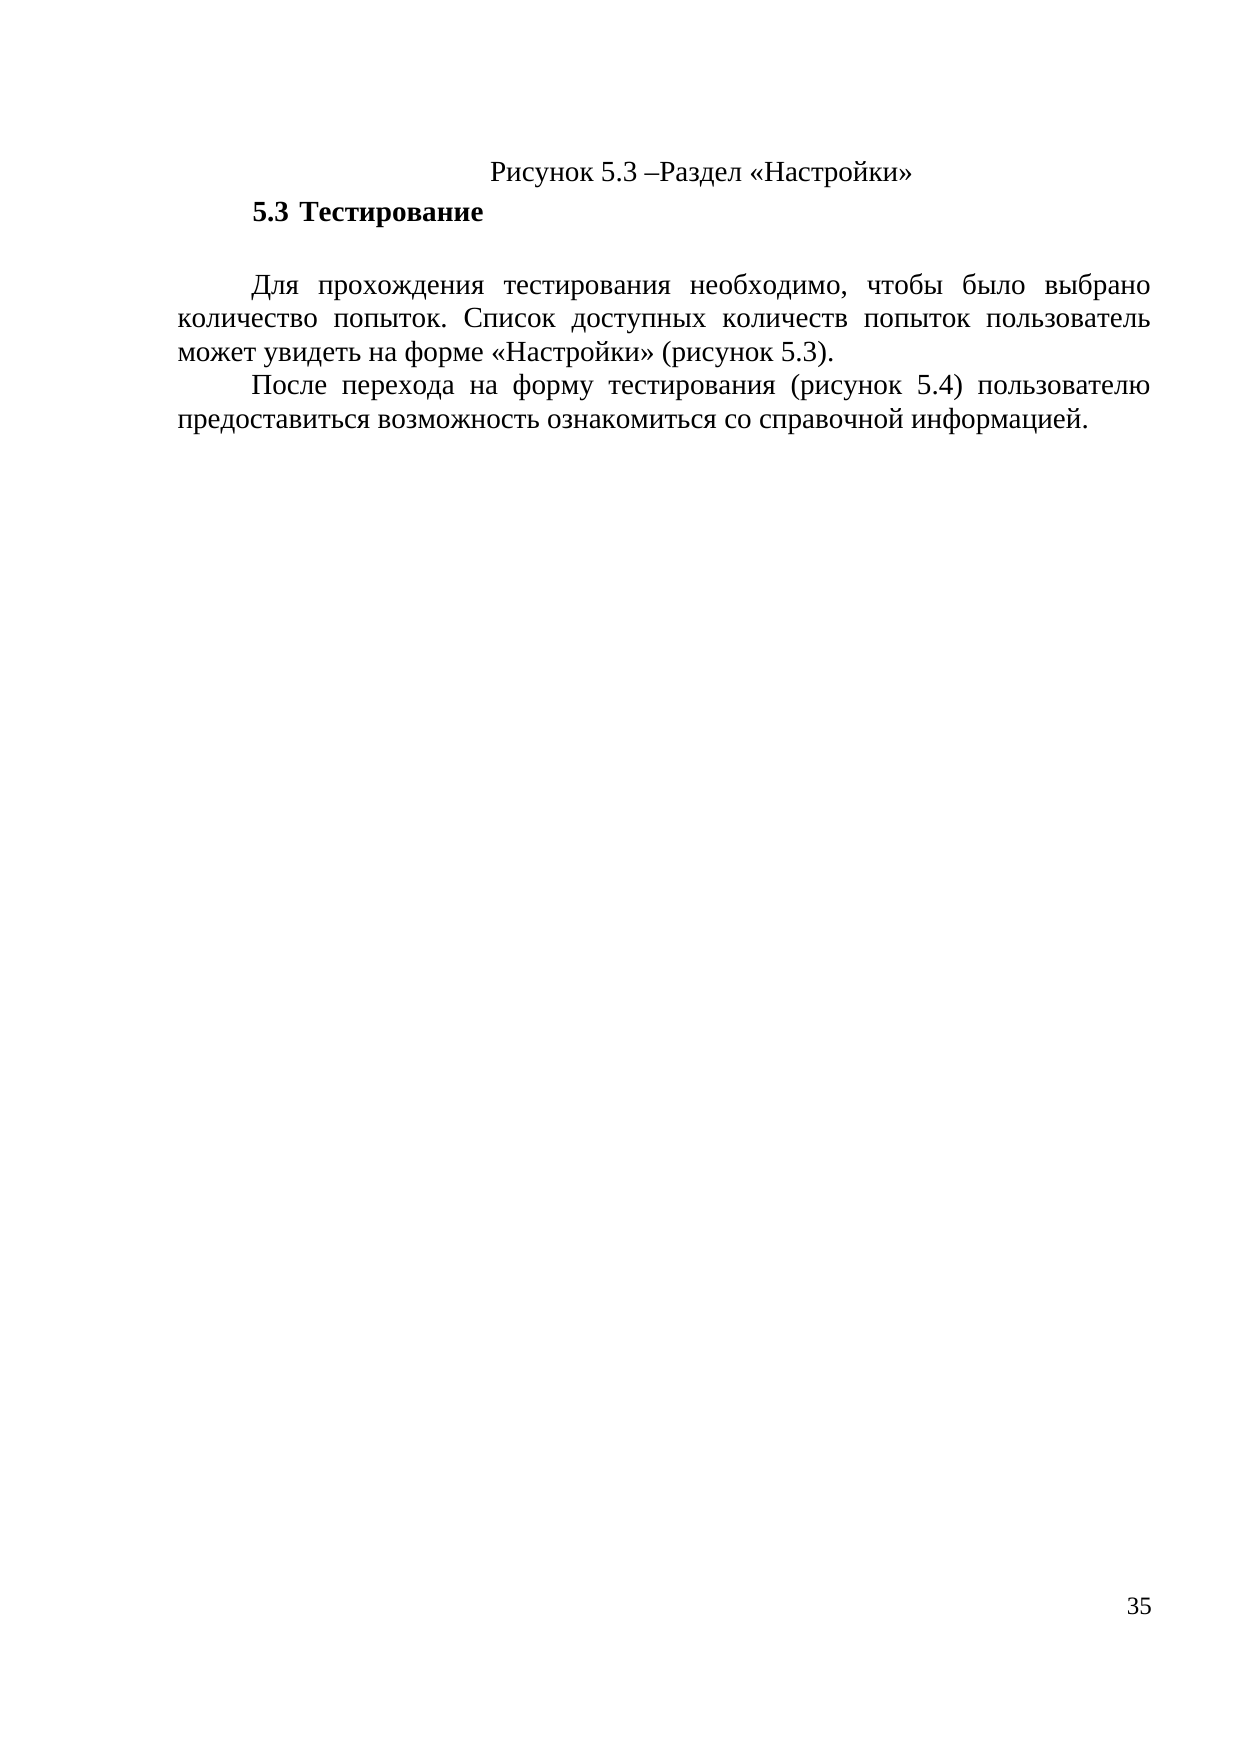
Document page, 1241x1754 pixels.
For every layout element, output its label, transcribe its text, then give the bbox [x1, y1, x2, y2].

text Рисунок 5.3 –Раздел «Настройки» [177, 154, 1152, 188]
text Тестирование [252, 194, 1152, 228]
text После перехода на форму тестирования (рисунок 5.4) пользователю предоставиться возможность ознакомиться со справочной информацией. [177, 367, 1152, 434]
text Для прохождения тестирования необходимо, чтобы было выбрано количество попыток. Список доступных количеств попыток пользователь может увидеть на форме «Настройки» (рисунок 5.3). [177, 267, 1152, 367]
